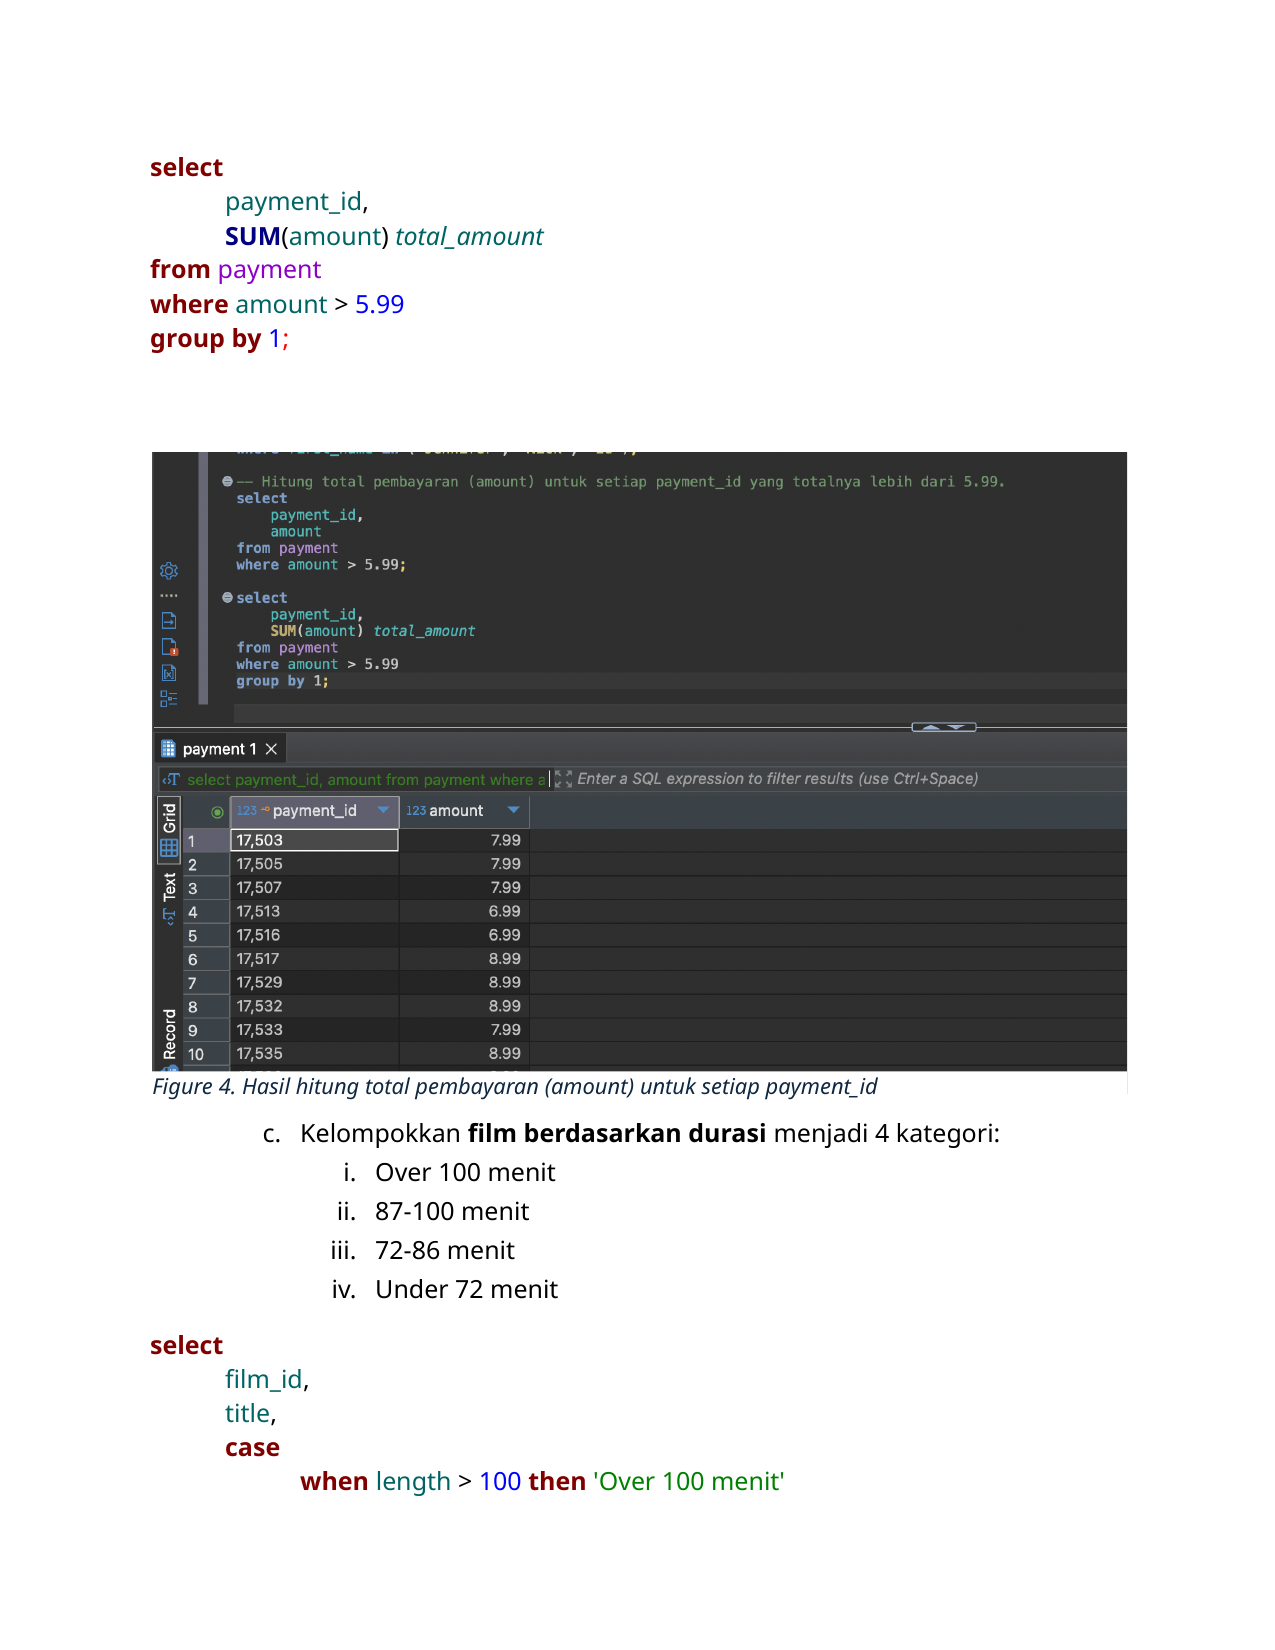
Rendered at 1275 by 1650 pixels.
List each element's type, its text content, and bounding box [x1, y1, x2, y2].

text case [150, 1430, 1125, 1464]
text payment_id, [150, 184, 1125, 218]
text select [150, 150, 1125, 184]
text when length > 100 then 'Over 100 menit' [150, 1464, 1125, 1498]
picture [152, 452, 1128, 1071]
list Under 72 menit [356, 1272, 1125, 1306]
list 87-100 menit [356, 1194, 1125, 1228]
text SUM(amount) total_amount [150, 218, 1125, 252]
text film_id, [150, 1362, 1125, 1396]
text select [150, 1328, 1125, 1362]
list Kelompokkan film berdasarkan durasi menjadi 4 kategori: [262, 1101, 1125, 1149]
text title, [150, 1396, 1125, 1430]
text where amount > 5.99 [150, 286, 1125, 320]
text from payment [150, 252, 1125, 286]
list Over 100 menit [356, 1154, 1125, 1188]
list 72-86 menit [356, 1233, 1125, 1267]
text group by 1; [150, 320, 1125, 354]
